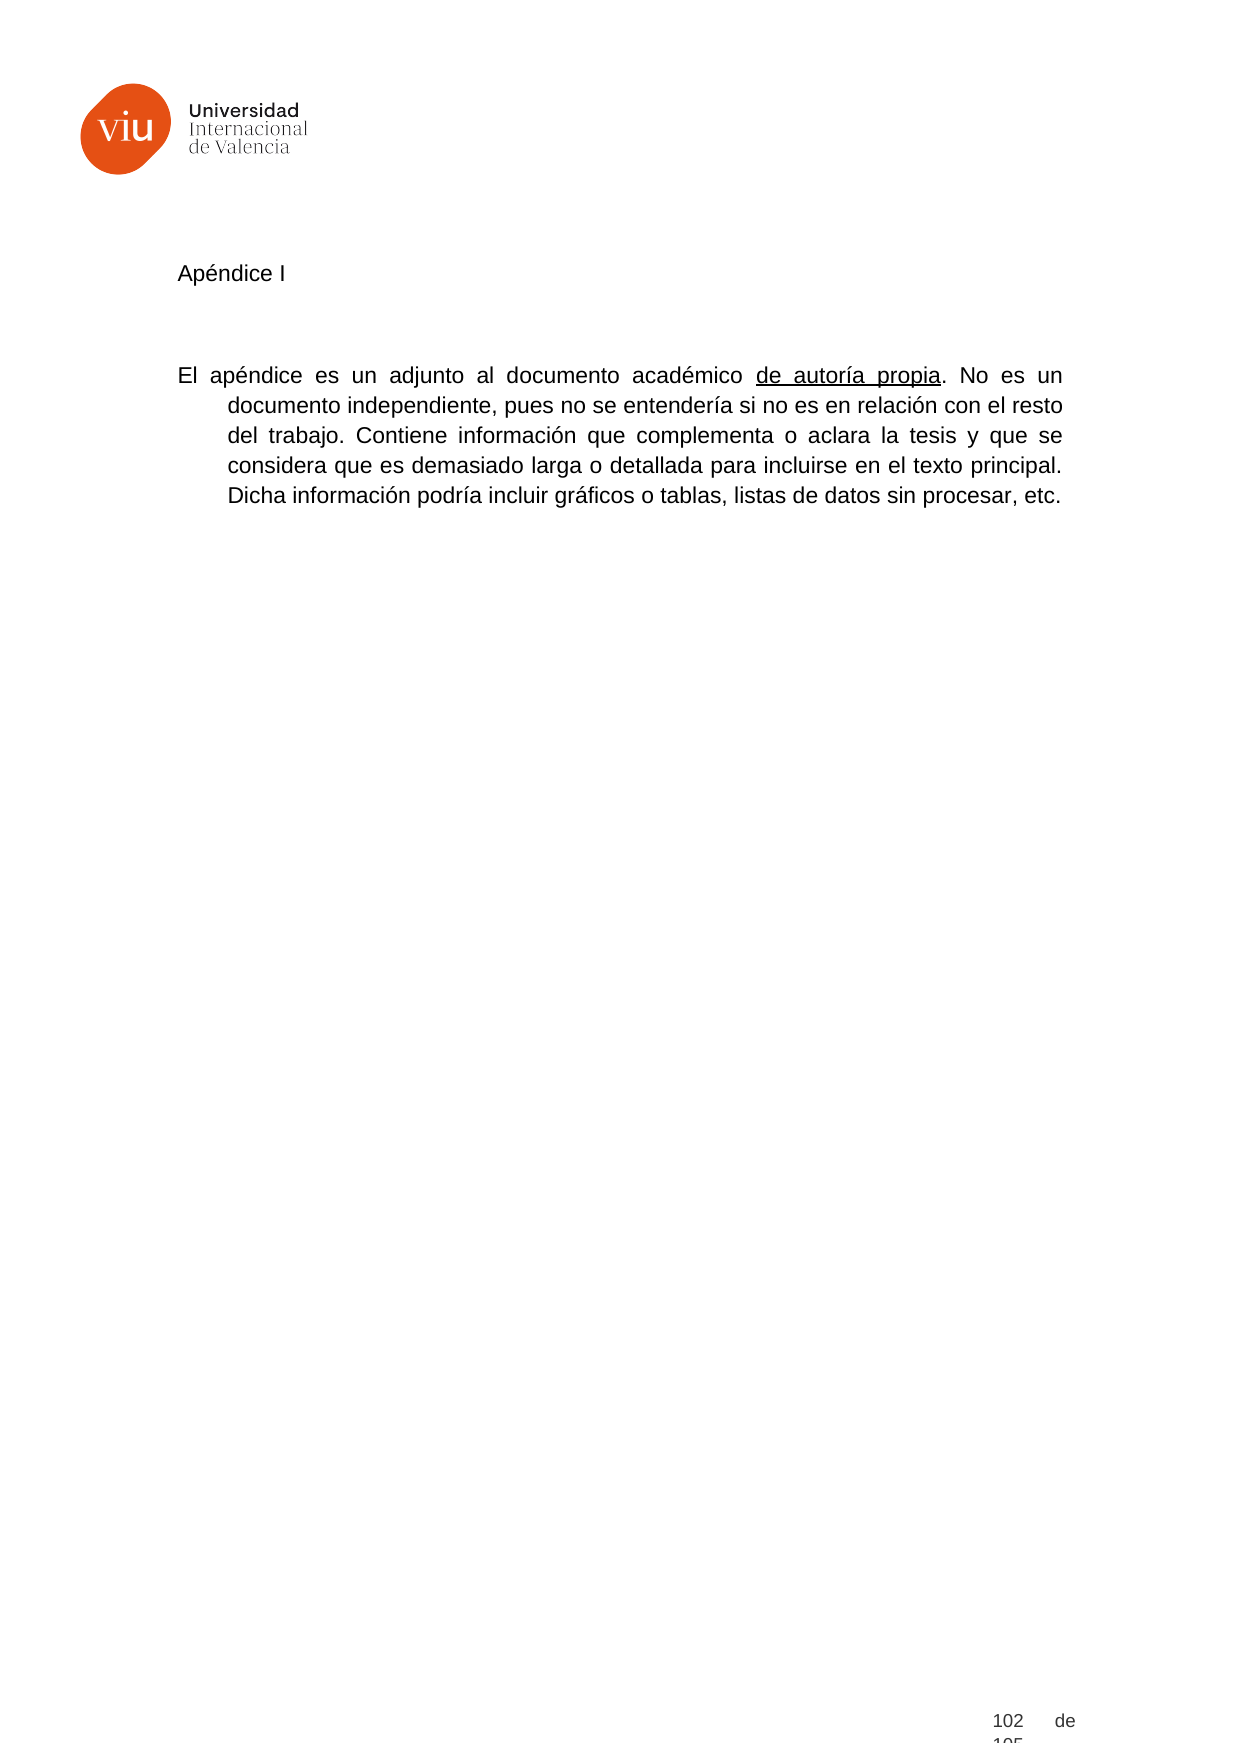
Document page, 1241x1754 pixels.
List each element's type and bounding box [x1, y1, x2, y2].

picture [59, 62, 329, 197]
